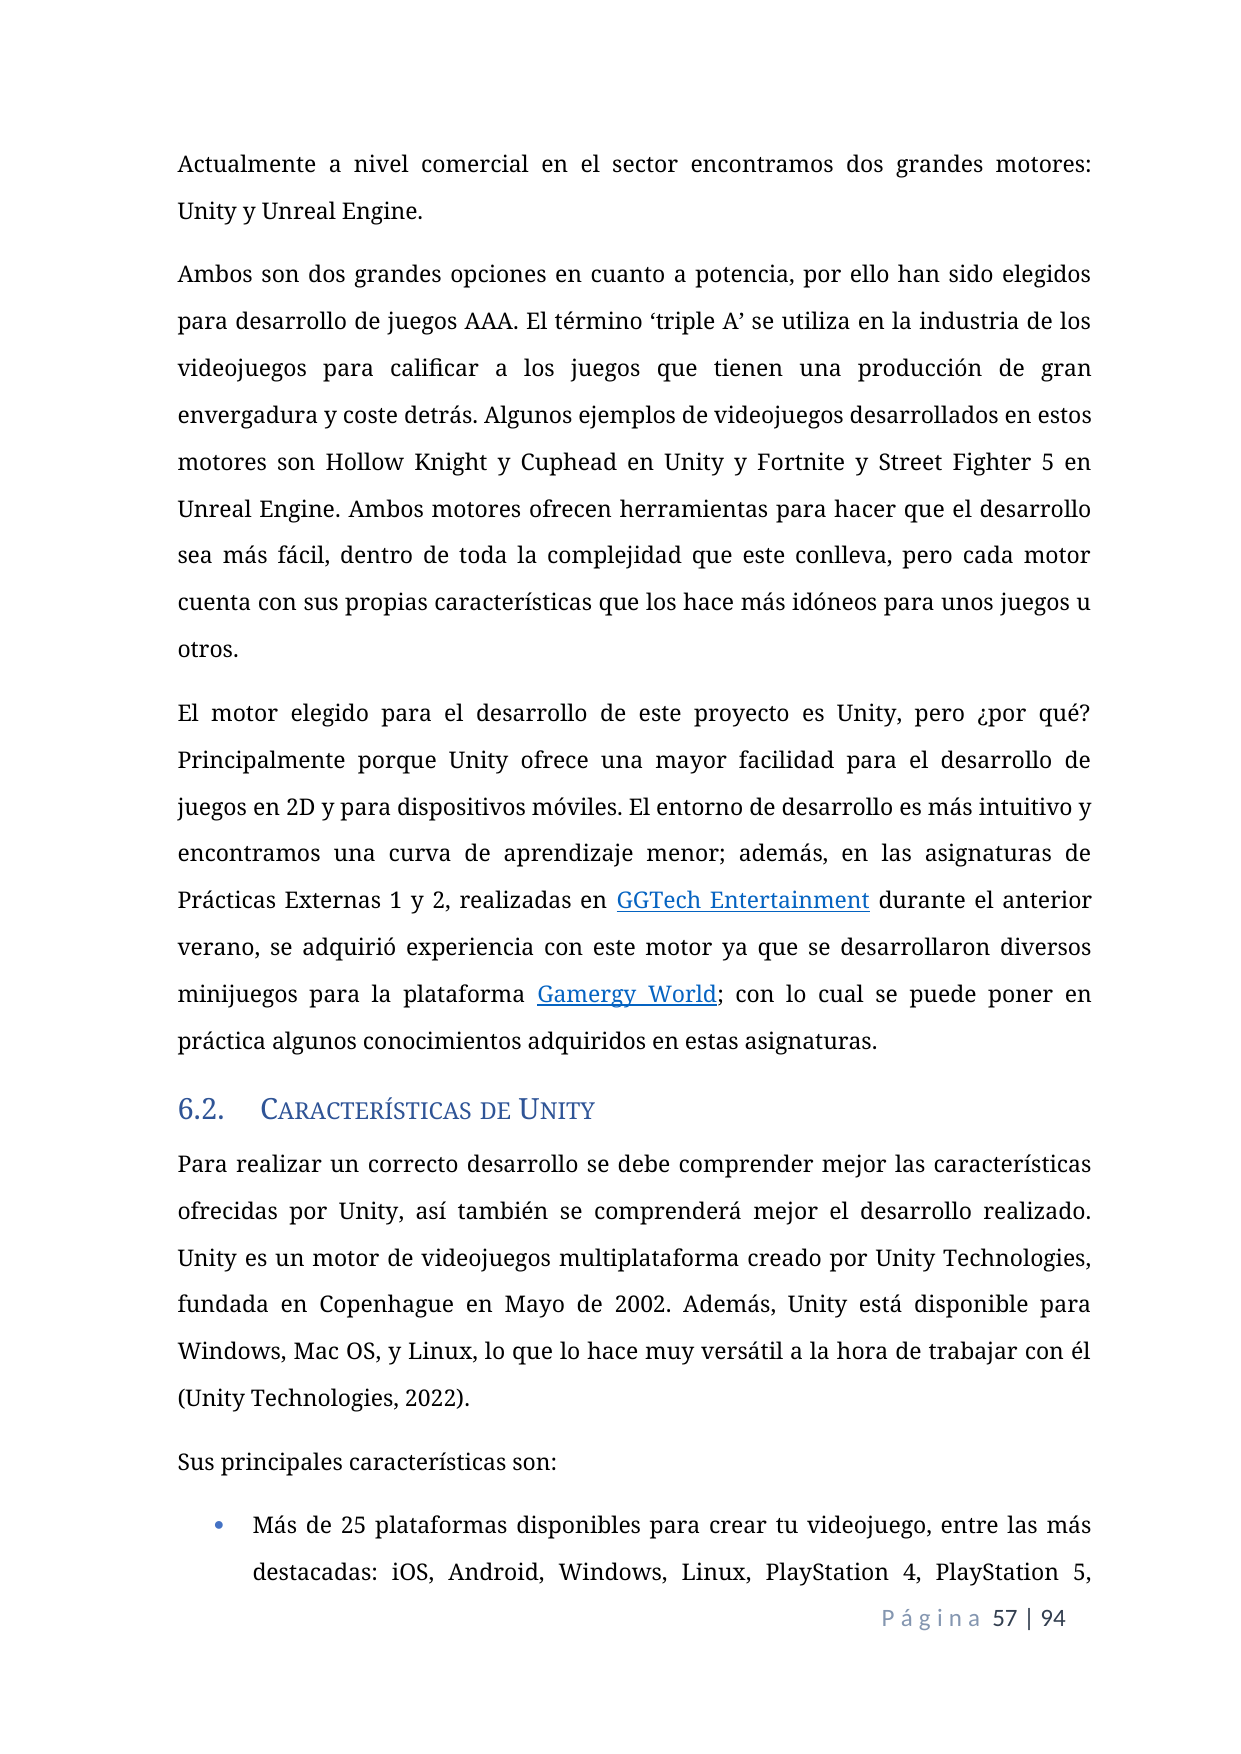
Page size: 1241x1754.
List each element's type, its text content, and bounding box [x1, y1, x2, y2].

text El motor elegido para el desarrollo de este proyecto es Unity, pero ¿por qué? Principalmente porque Unity ofrece una mayor facilidad para el desarrollo de juegos en 2D y para dispositivos móviles. El entorno de desarrollo es más intuitivo y encontramos una curva de aprendizaje menor; además, en las asignaturas de Prácticas Externas 1 y 2, realizadas en GGTech Entertainment durante el anterior verano, se adquirió experiencia con este motor ya que se desarrollaron diversos minijuegos para la plataforma Gamergy World; con lo cual se puede poner en práctica algunos conocimientos adquiridos en estas asignaturas. [177, 697, 1092, 1056]
text Actualmente a nivel comercial en el sector encontramos dos grandes motores: Unity y Unreal Engine. [177, 148, 1092, 226]
list Características de Unity [177, 1088, 1092, 1128]
text Sus principales características son: [177, 1446, 1092, 1477]
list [215, 1509, 1092, 1587]
text Ambos son dos grandes opciones en cuanto a potencia, por ello han sido elegidos para desarrollo de juegos AAA. El término ‘triple A’ se utiliza en la industria de los videojuegos para calificar a los juegos que tienen una producción de gran envergadura y coste detrás. Algunos ejemplos de videojuegos desarrollados en estos motores son Hollow Knight y Cuphead en Unity y Fortnite y Street Fighter 5 en Unreal Engine. Ambos motores ofrecen herramientas para hacer que el desarrollo sea más fácil, dentro de toda la complejidad que este conlleva, pero cada motor cuenta con sus propias características que los hace más idóneos para unos juegos u otros. [177, 258, 1092, 664]
text Para realizar un correcto desarrollo se debe comprender mejor las características ofrecidas por Unity, así también se comprenderá mejor el desarrollo realizado. Unity es un motor de videojuegos multiplataforma creado por Unity Technologies, fundada en Copenhague en Mayo de 2002. Además, Unity está disponible para Windows, Mac OS, y Linux, lo que lo hace muy versátil a la hora de trabajar con él . [177, 1148, 1092, 1413]
